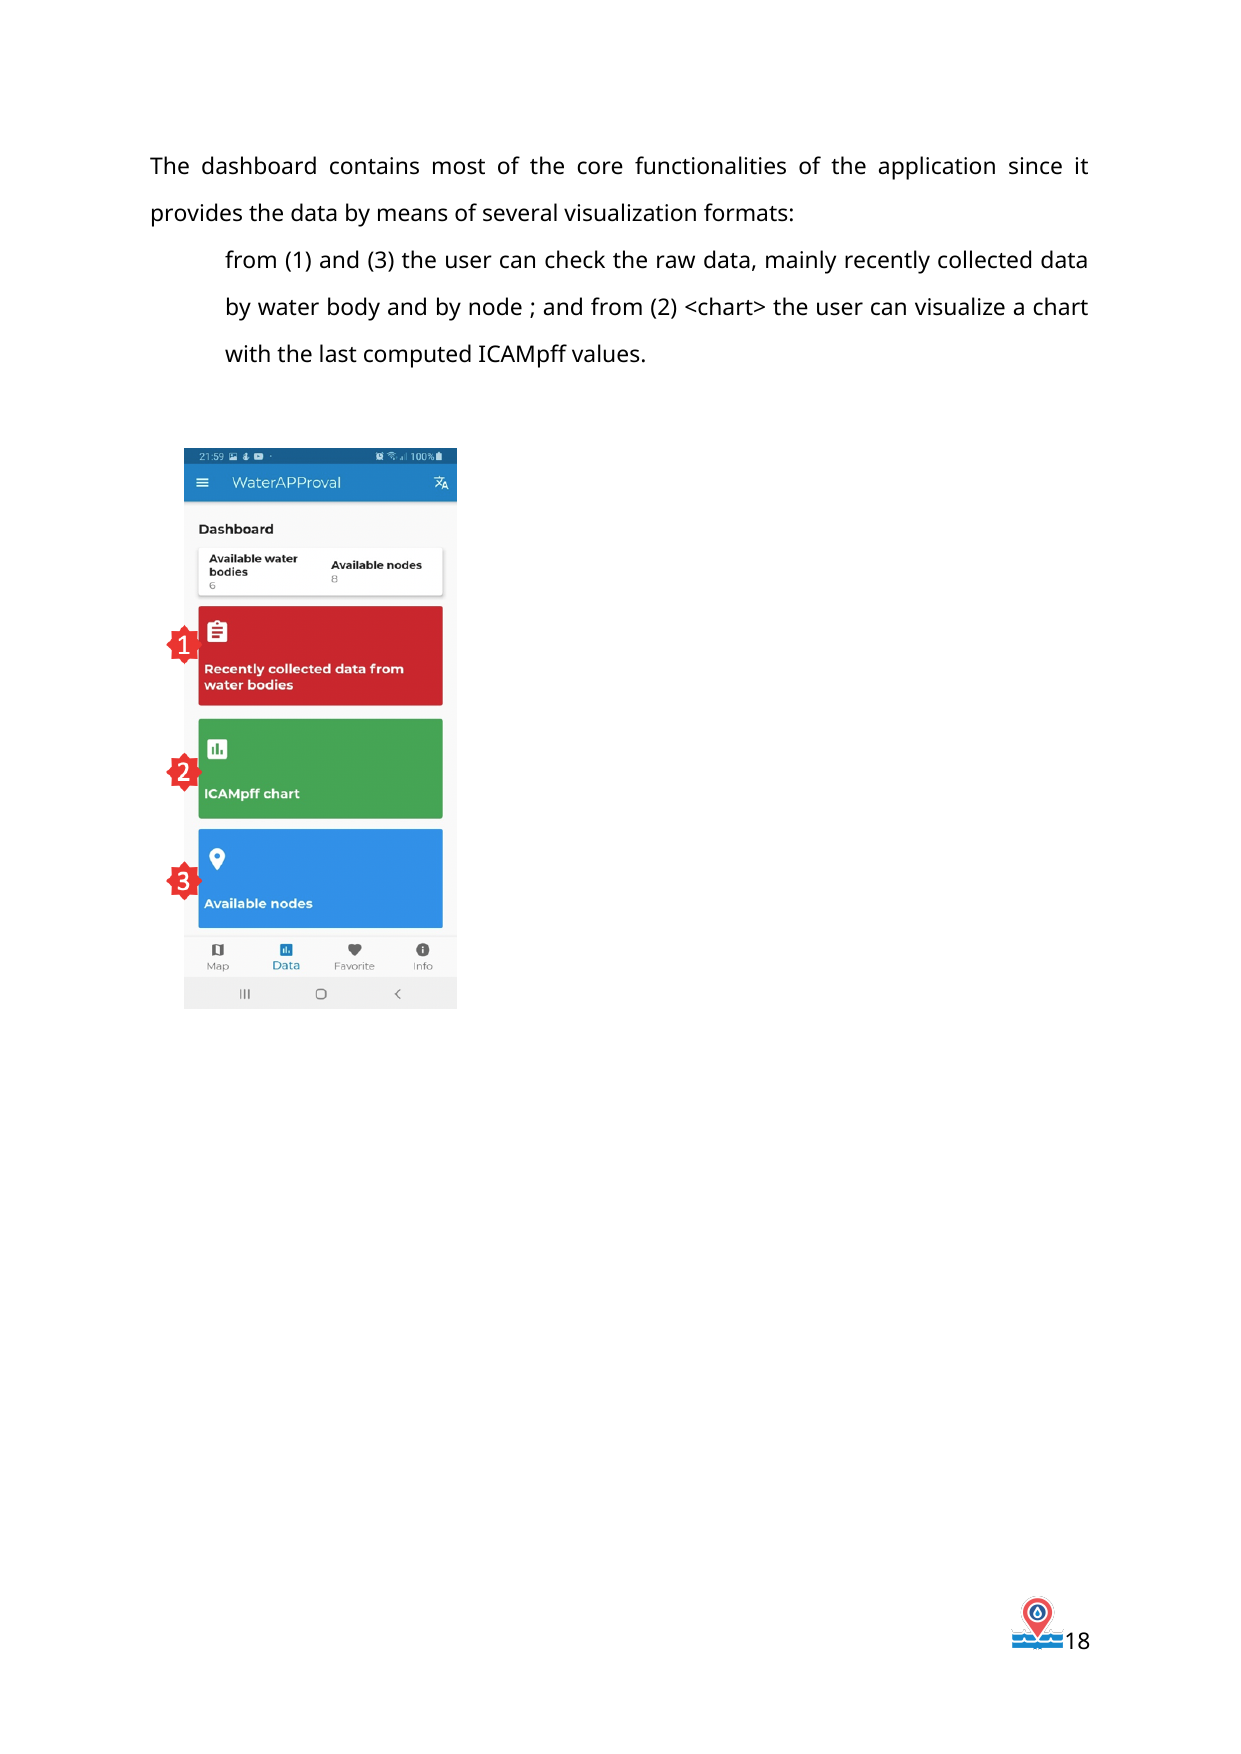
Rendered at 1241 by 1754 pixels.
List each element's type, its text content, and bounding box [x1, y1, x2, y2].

picture [1011, 1596, 1064, 1650]
text from (1) and (3) the user can check the raw data, mainly recently collected data by water body and by node ; and from (2) <chart> the user can visualize a chart with the last computed ICAMpff values. [225, 244, 1090, 369]
picture [153, 429, 481, 1032]
text The dashboard contains most of the core functionalities of the application since it provides the data by means of several visualization formats: [150, 150, 1090, 228]
